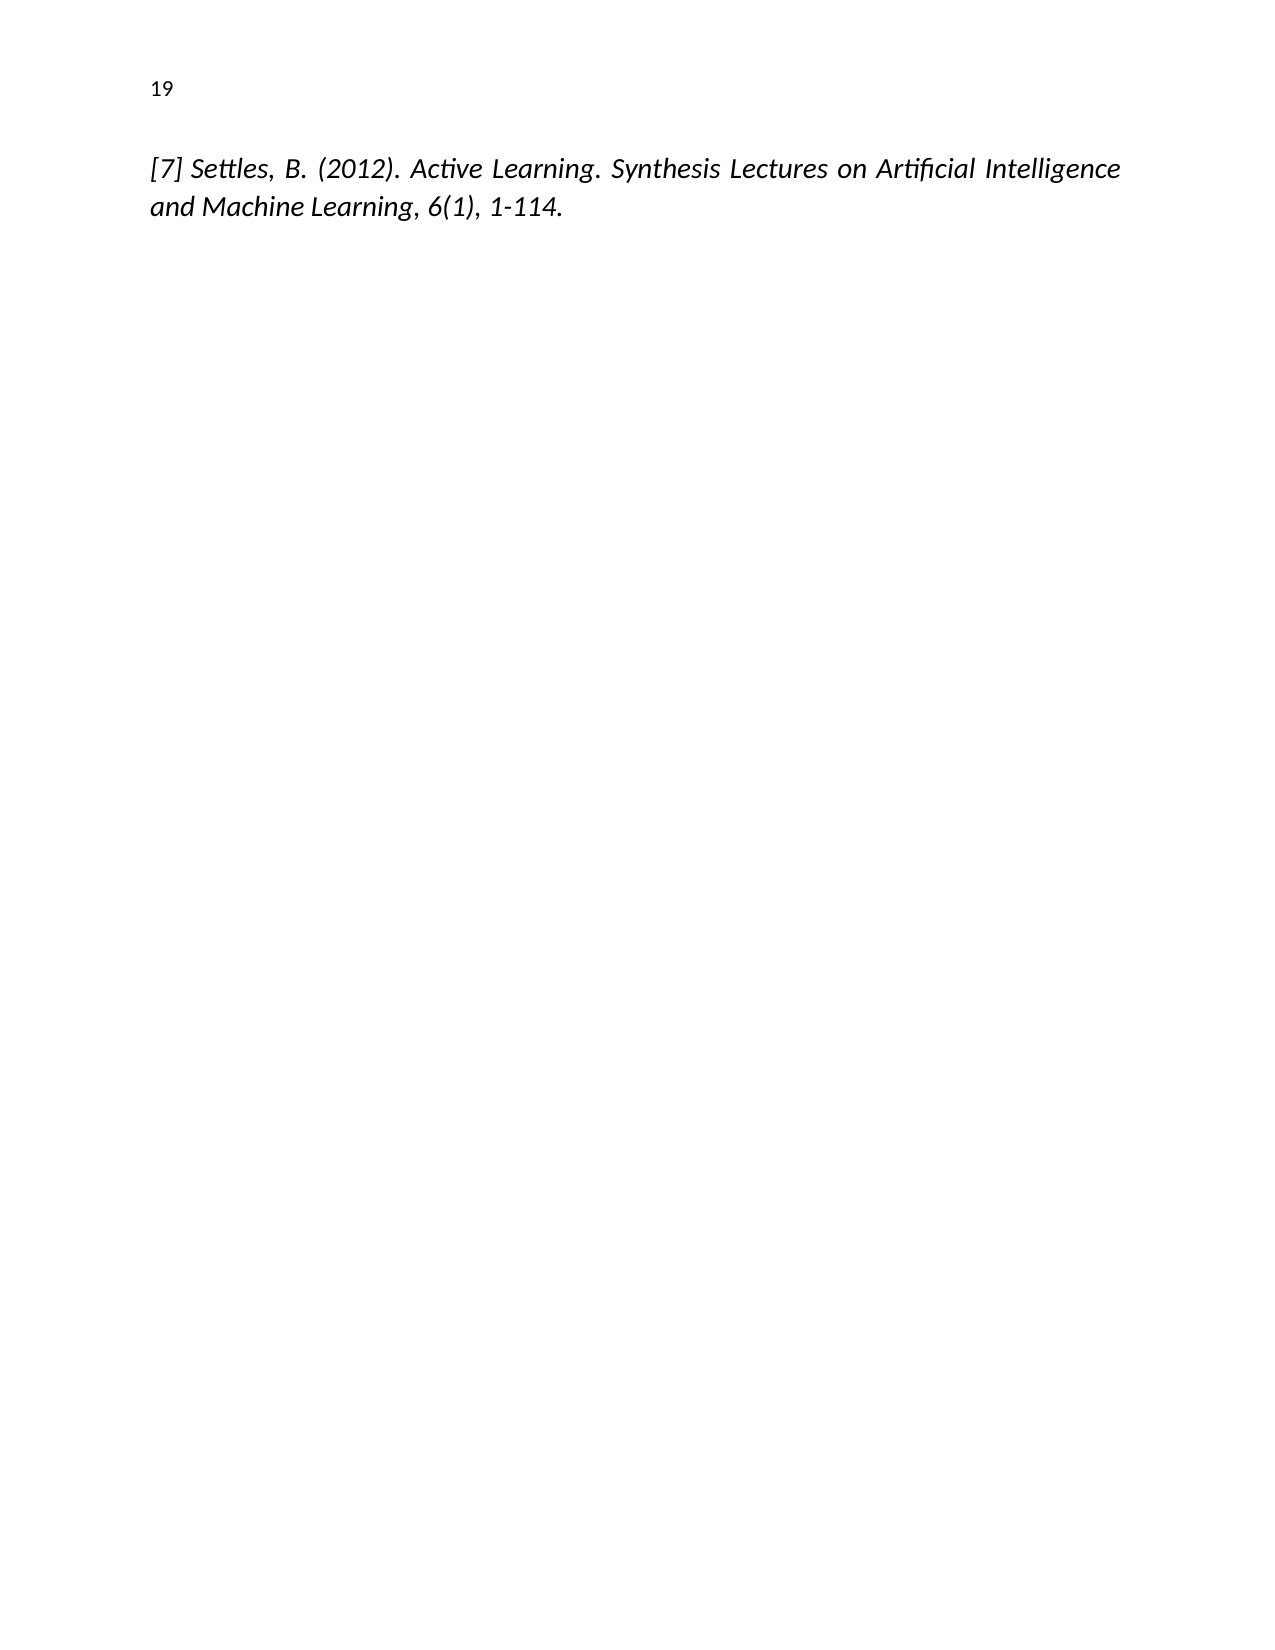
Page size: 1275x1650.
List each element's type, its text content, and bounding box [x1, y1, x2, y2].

text [7] Settles, B. (2012). Active Learning. Synthesis Lectures on Artificial Intelligence and Machine Learning, 6(1), 1-114. [150, 150, 1125, 223]
